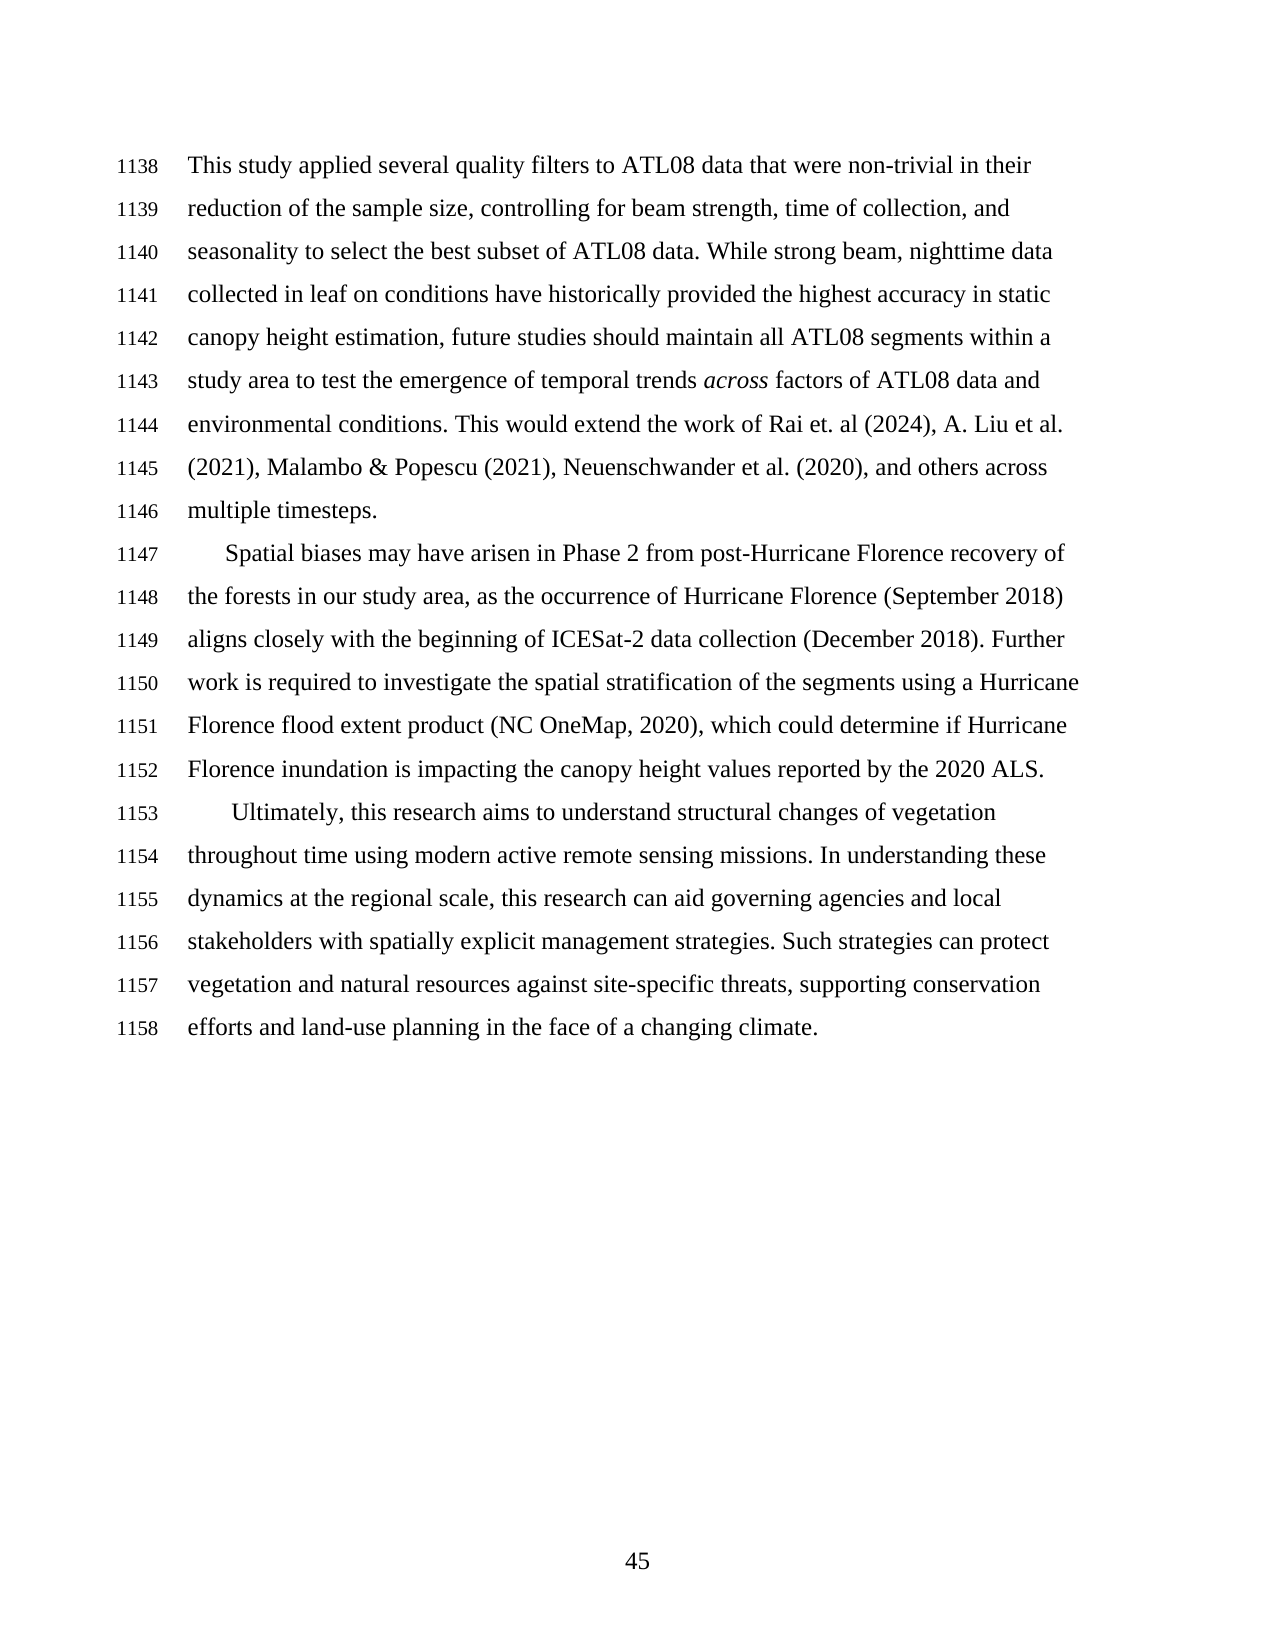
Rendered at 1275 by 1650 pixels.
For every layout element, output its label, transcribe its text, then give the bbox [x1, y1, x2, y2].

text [187, 150, 1087, 524]
text Spatial biases may have arisen in Phase 2 from post-Hurricane Florence recovery of the forests in our study area, as the occurrence of Hurricane Florence (September 2018) aligns closely with the beginning of ICESat-2 data collection (December 2018). Further work is required to investigate the spatial stratification of the segments using a Hurricane Florence flood extent product (NC OneMap, 2020), which could determine if Hurricane Florence inundation is impacting the canopy height values reported by the 2020 ALS. [187, 538, 1087, 782]
text Ultimately, this research aims to understand structural changes of vegetation throughout time using modern active remote sensing missions. In understanding these dynamics at the regional scale, this research can aid governing agencies and local stakeholders with spatially explicit management strategies. Such strategies can protect vegetation and natural resources against site-specific threats, supporting conservation efforts and land-use planning in the face of a changing climate. [187, 797, 1087, 1041]
